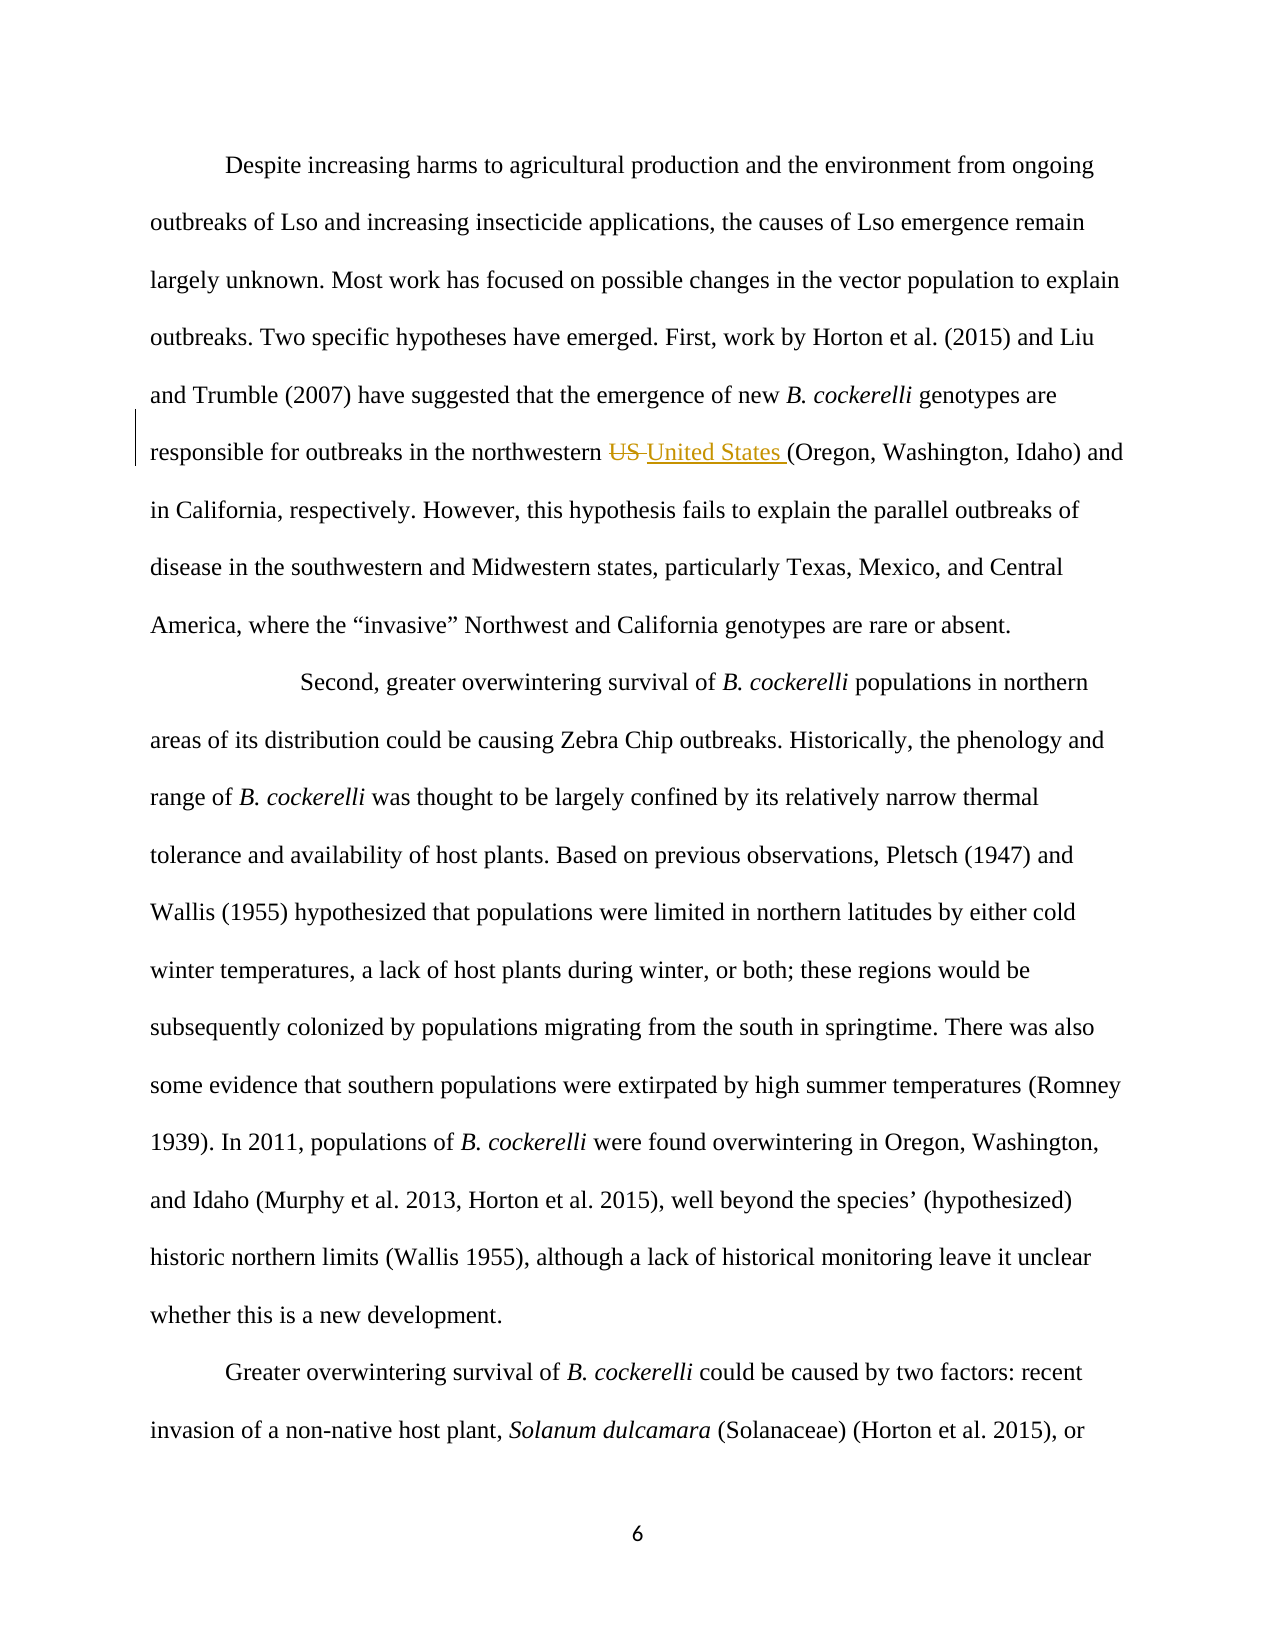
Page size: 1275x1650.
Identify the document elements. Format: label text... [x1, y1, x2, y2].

text Despite increasing harms to agricultural production and the environment from ongoing outbreaks of Lso and increasing insecticide applications, the causes of Lso emergence remain largely unknown. Most work has focused on possible changes in the vector population to explain outbreaks. Two specific hypotheses have emerged. First, work by Horton et al. (2015) and Liu and Trumble (2007) have suggested that the emergence of new B. cockerelli genotypes are responsible for outbreaks in the northwestern (Oregon, Washington, Idaho) and in California, respectively. However, this hypothesis fails to explain the parallel outbreaks of disease in the southwestern and Midwestern states, particularly Texas, Mexico, and Central America, where the “invasive” Northwest and California genotypes are rare or absent. [150, 150, 1125, 639]
text Second, greater overwintering survival of B. cockerelli populations in northern areas of its distribution could be causing Zebra Chip outbreaks. Historically, the phenology and range of B. cockerelli was thought to be largely confined by its relatively narrow thermal tolerance and availability of host plants. Based on previous observations, Pletsch (1947) and Wallis (1955) hypothesized that populations were limited in northern latitudes by either cold winter temperatures, a lack of host plants during winter, or both; these regions would be subsequently colonized by populations migrating from the south in springtime. There was also some evidence that southern populations were extirpated by high summer temperatures (Romney 1939). In 2011, populations of B. cockerelli were found overwintering in Oregon, Washington, and Idaho (Murphy et al. 2013, Horton et al. 2015), well beyond the species’ (hypothesized) historic northern limits (Wallis 1955), although a lack of historical monitoring leave it unclear whether this is a new development. [150, 667, 1125, 1329]
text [150, 1357, 1125, 1444]
